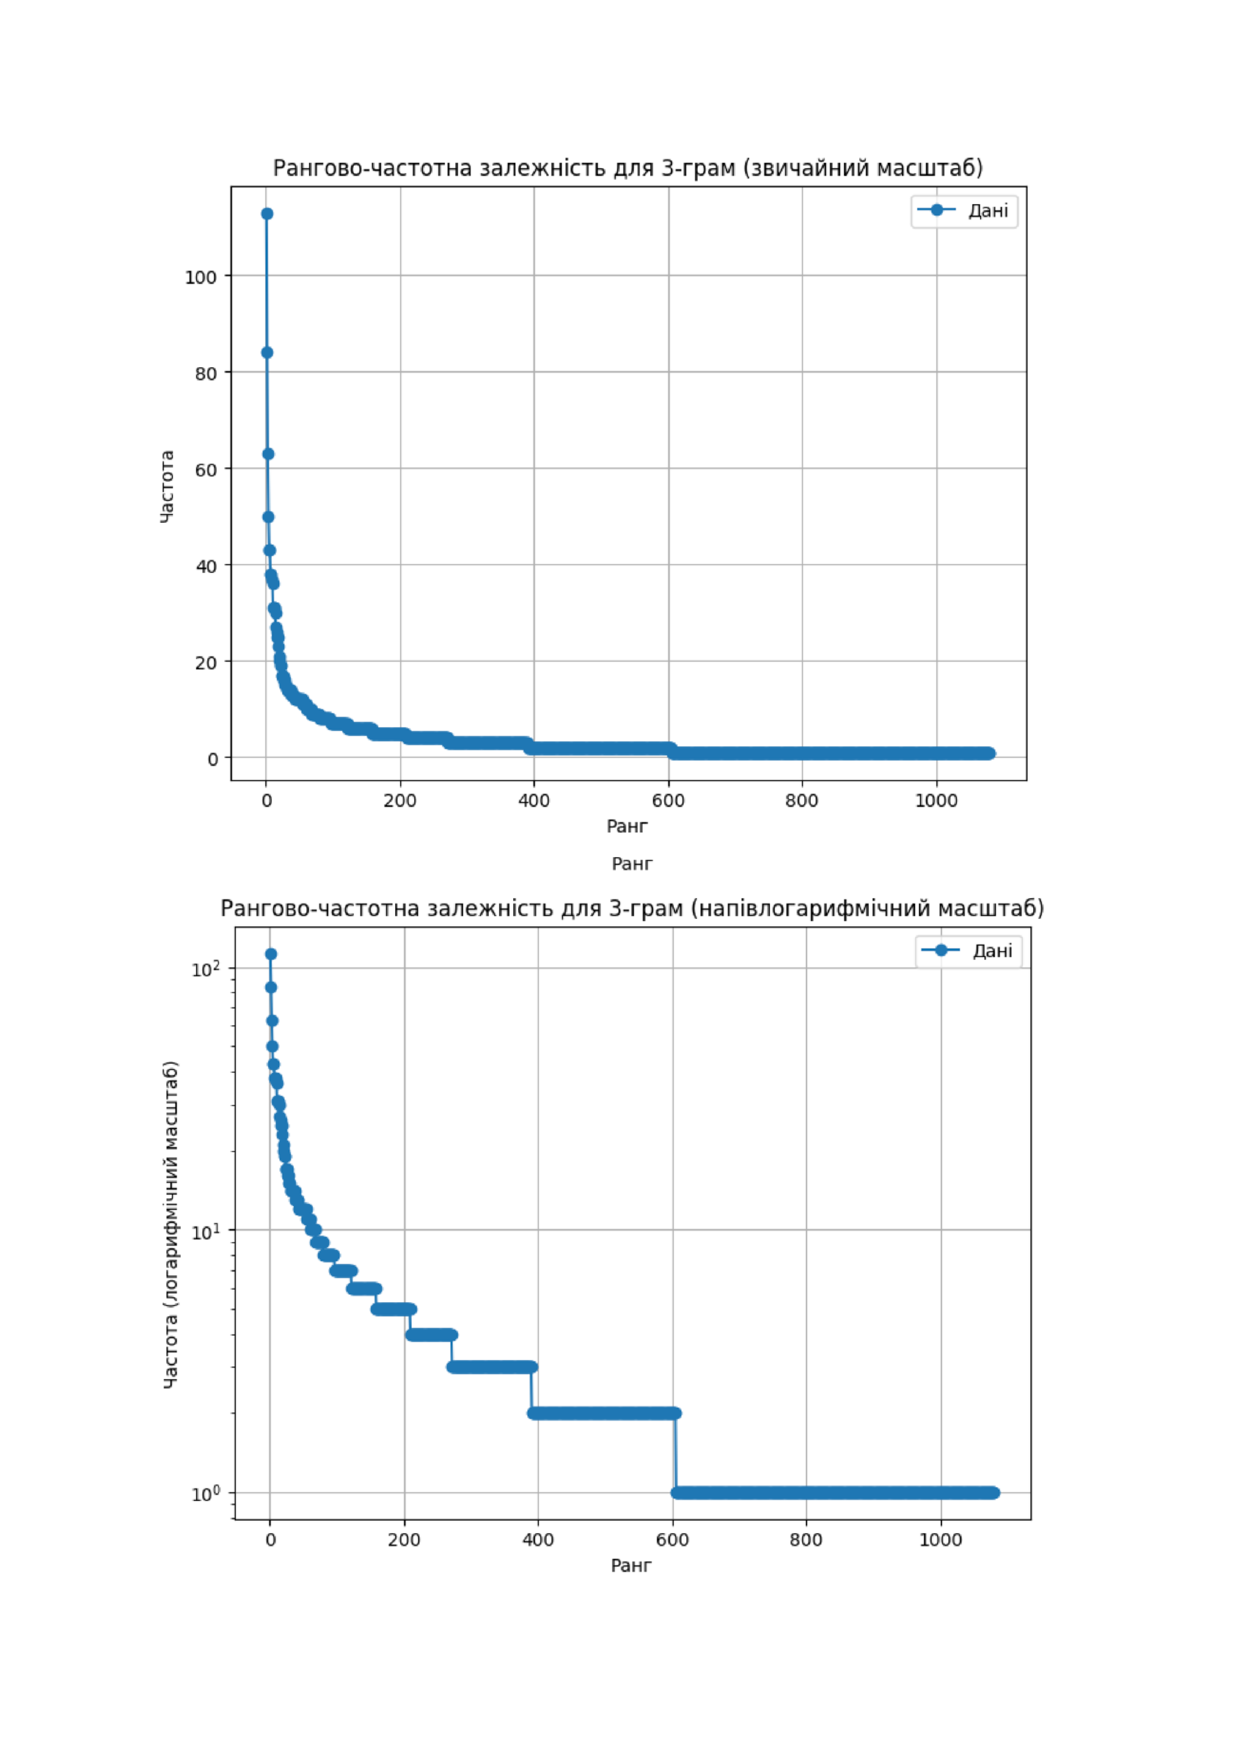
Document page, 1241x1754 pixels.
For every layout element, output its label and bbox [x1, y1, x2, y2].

picture [150, 855, 1063, 1586]
picture [150, 150, 1058, 852]
